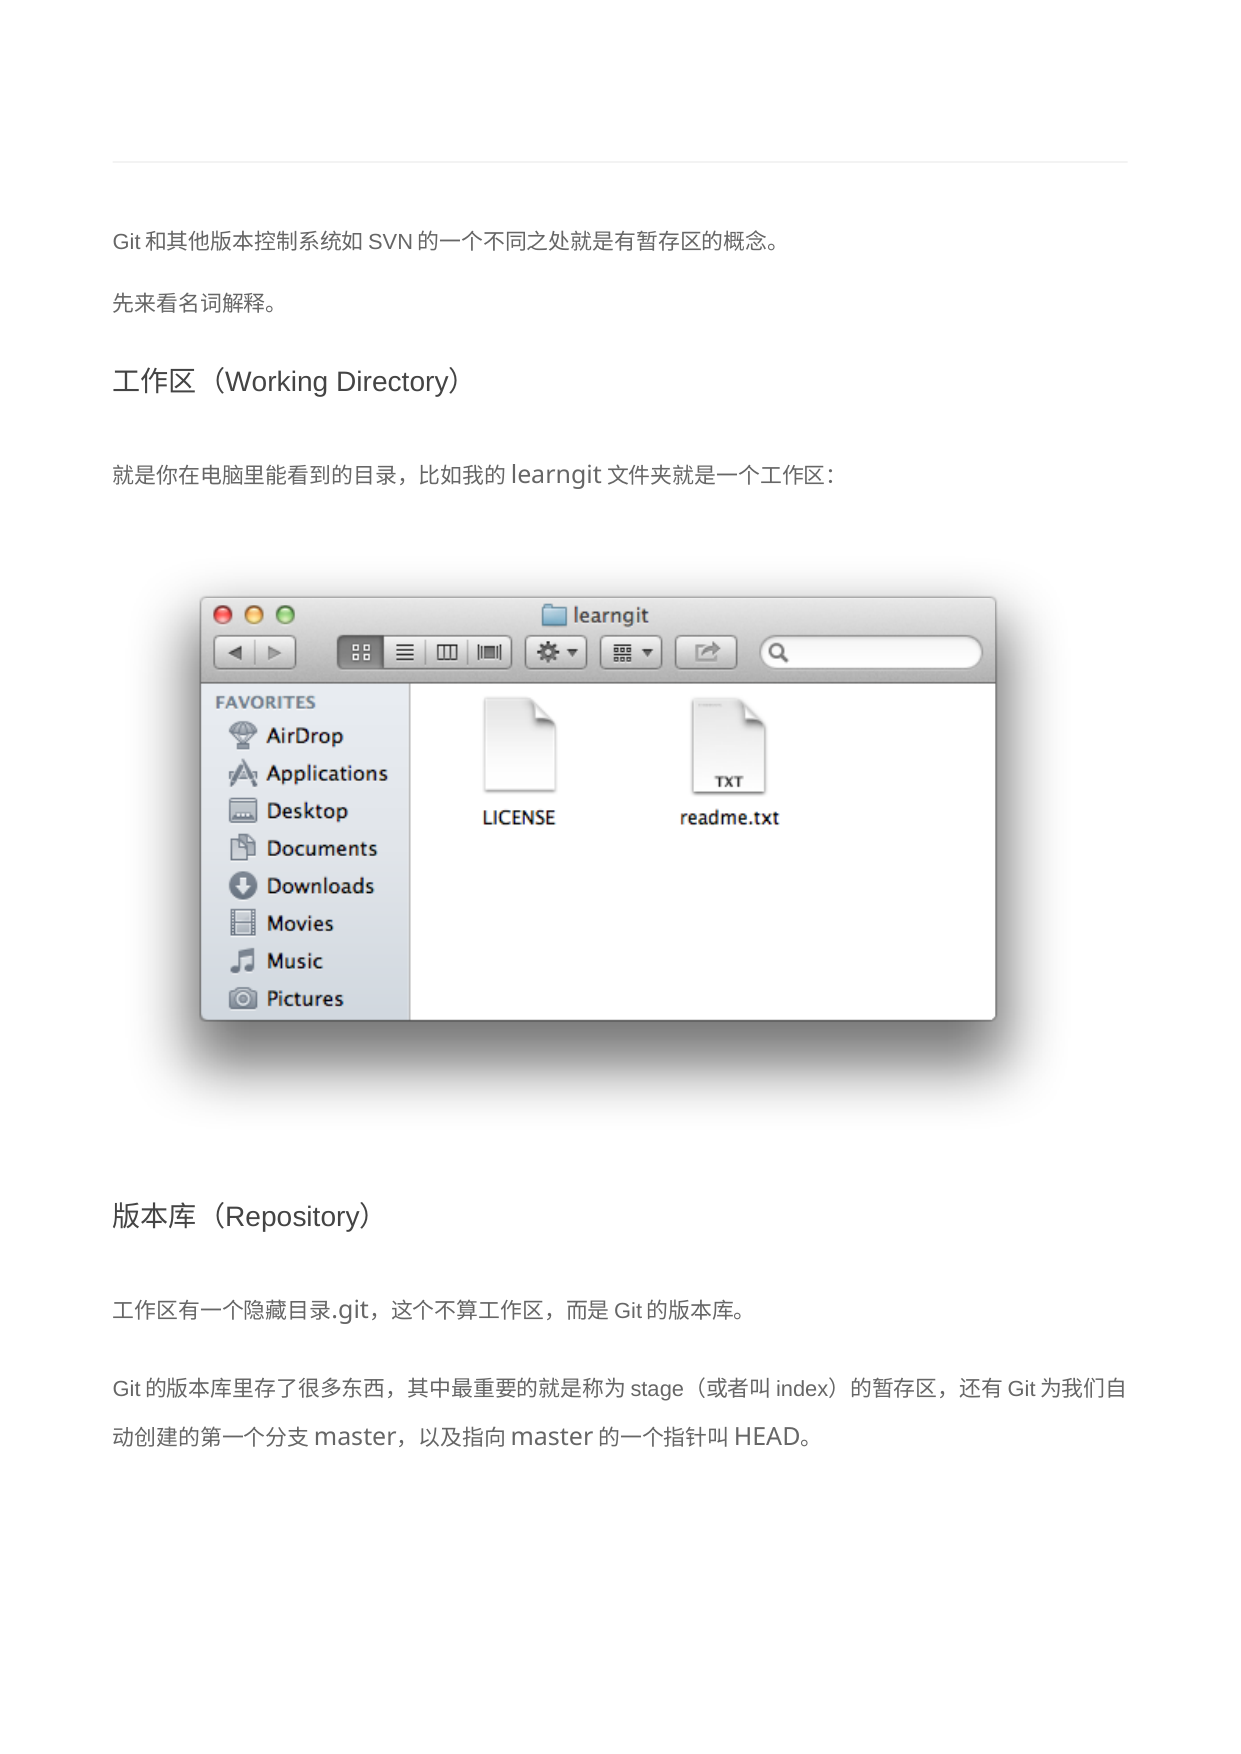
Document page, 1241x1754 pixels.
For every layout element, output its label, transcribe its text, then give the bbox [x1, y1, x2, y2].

subtitle 工作区（Working Directory） [112, 347, 1128, 412]
text 工作区有一个隐藏目录.git，这个不算工作区，而是Git的版本库。 [112, 1276, 1128, 1341]
subtitle 版本库（Repository） [112, 1182, 1128, 1247]
text 就是你在电脑里能看到的目录，比如我的learngit文件夹就是一个工作区： [112, 441, 1128, 506]
text Git和其他版本控制系统如SVN的一个不同之处就是有暂存区的概念。 [112, 224, 1128, 256]
text Git的版本库里存了很多东西，其中最重要的就是称为stage（或者叫index）的暂存区，还有Git为我们自动创建的第一个分支master，以及指向master的一个指针叫HEAD。 [112, 1370, 1128, 1468]
picture [112, 544, 1085, 1144]
text 先来看名词解释。 [112, 285, 1128, 318]
